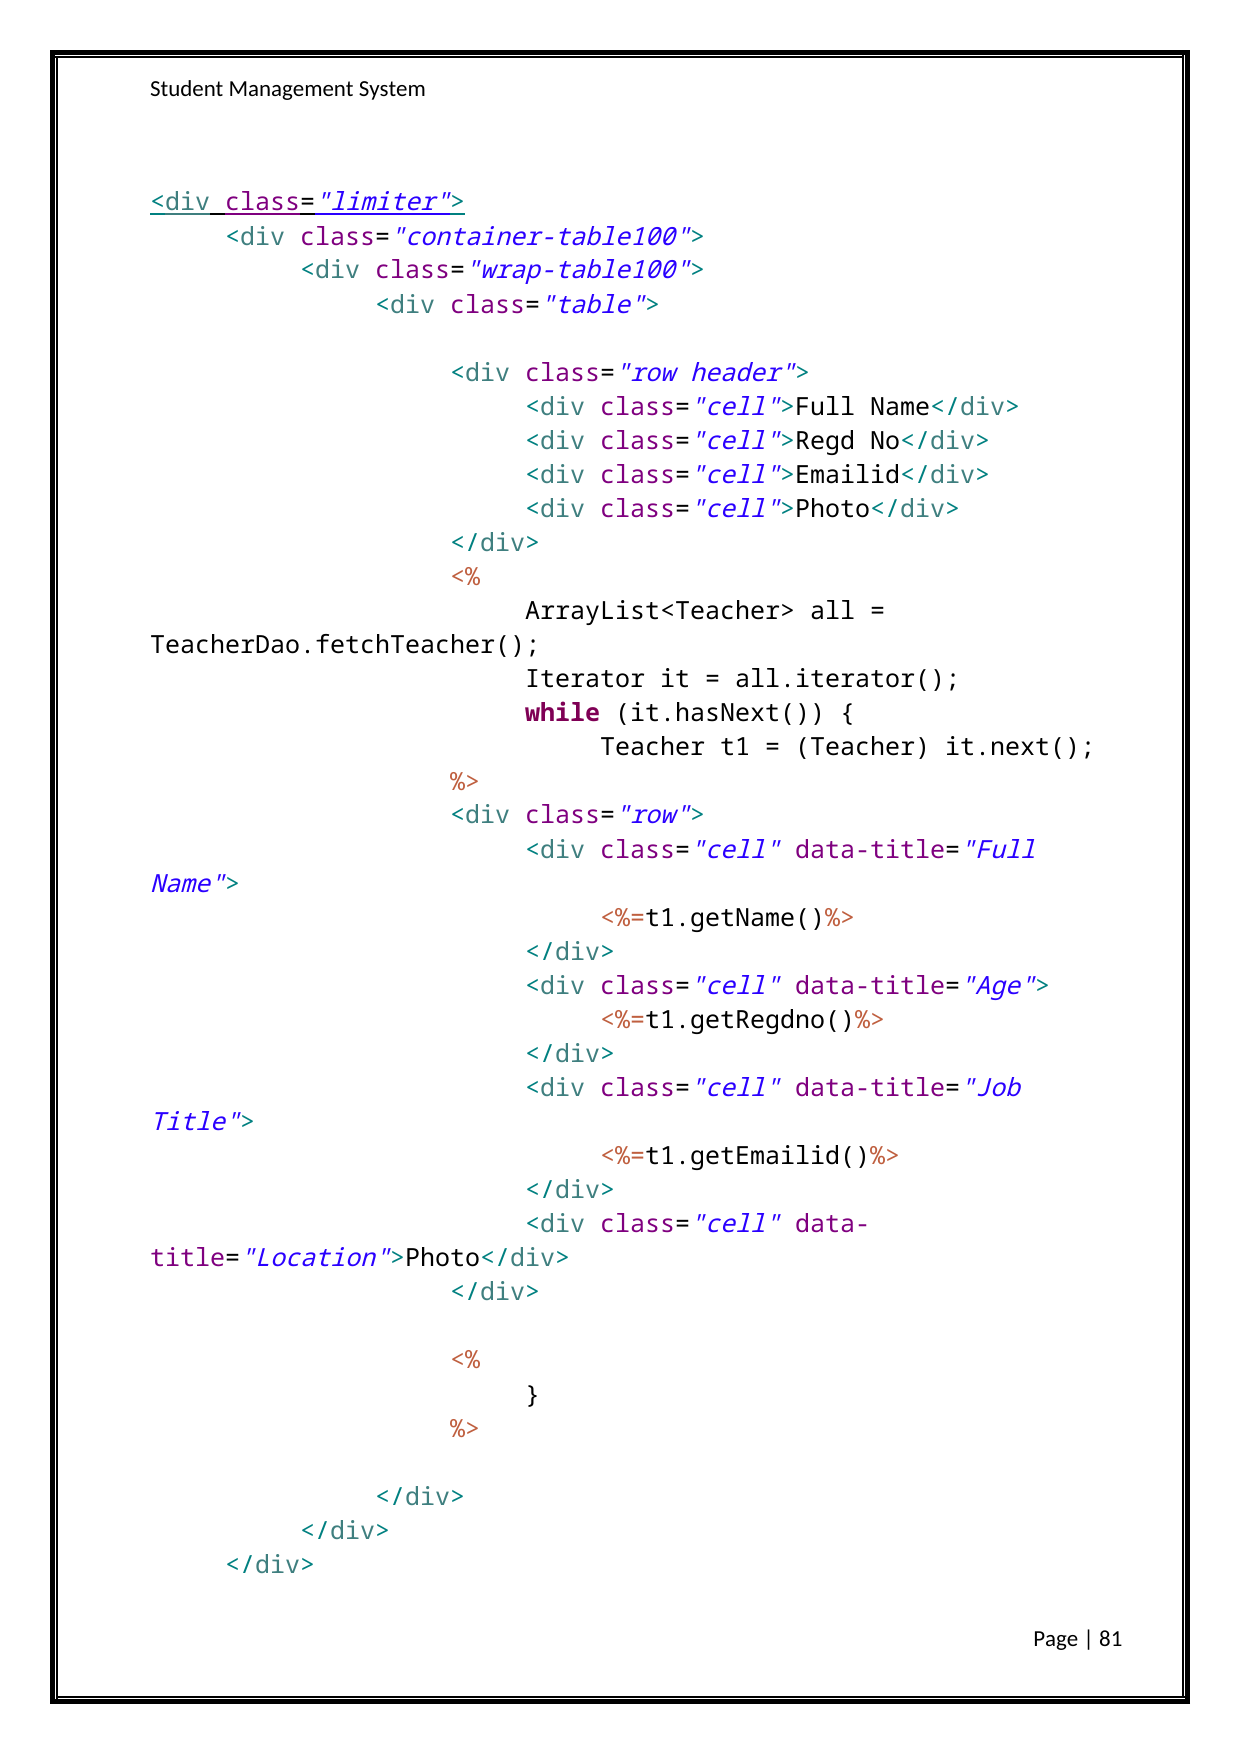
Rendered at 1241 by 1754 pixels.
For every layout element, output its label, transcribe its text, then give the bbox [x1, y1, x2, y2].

text %> [150, 1410, 1122, 1444]
text </div> [150, 1172, 1122, 1206]
text <%=t1.getEmailid()%> [150, 1138, 1122, 1172]
text </div> [150, 525, 1122, 559]
text <div class="row"> [150, 797, 1122, 831]
text <div class="table"> [150, 286, 1122, 320]
text while (it.hasNext()) { [150, 695, 1122, 729]
text } [150, 1376, 1122, 1410]
text %> [150, 763, 1122, 797]
text <div class="row header"> [150, 354, 1122, 388]
text <% [150, 1342, 1122, 1376]
text <div class="container-table100"> [150, 218, 1122, 252]
text </div> [150, 933, 1122, 967]
text </div> [150, 1036, 1122, 1070]
text <div class="cell">Regd No</div> [150, 422, 1122, 457]
text </div> [150, 1274, 1122, 1308]
text <div class="cell" data-title="Age"> [150, 967, 1122, 1002]
text ArrayList<Teacher> all = TeacherDao.fetchTeacher(); [150, 593, 1122, 661]
text Iterator it = all.iterator(); [150, 661, 1122, 695]
text <div class="cell" data-title="Location">Photo</div> [150, 1206, 1122, 1274]
text <div class="cell">Full Name</div> [150, 388, 1122, 422]
text <div class="cell" data-title="Job Title"> [150, 1070, 1122, 1138]
text <div class="cell" data-title="Full Name"> [150, 831, 1122, 899]
text <div class="limiter"> [150, 184, 1122, 218]
text <%=t1.getName()%> [150, 899, 1122, 933]
text <div class="cell">Emailid</div> [150, 457, 1122, 491]
text </div> [150, 1547, 1122, 1581]
text </div> [150, 1478, 1122, 1512]
text Teacher t1 = (Teacher) it.next(); [150, 729, 1122, 763]
text <div class="cell">Photo</div> [150, 491, 1122, 525]
text <%=t1.getRegdno()%> [150, 1002, 1122, 1036]
text <div class="wrap-table100"> [150, 252, 1122, 286]
text <% [150, 559, 1122, 593]
text </div> [150, 1512, 1122, 1547]
